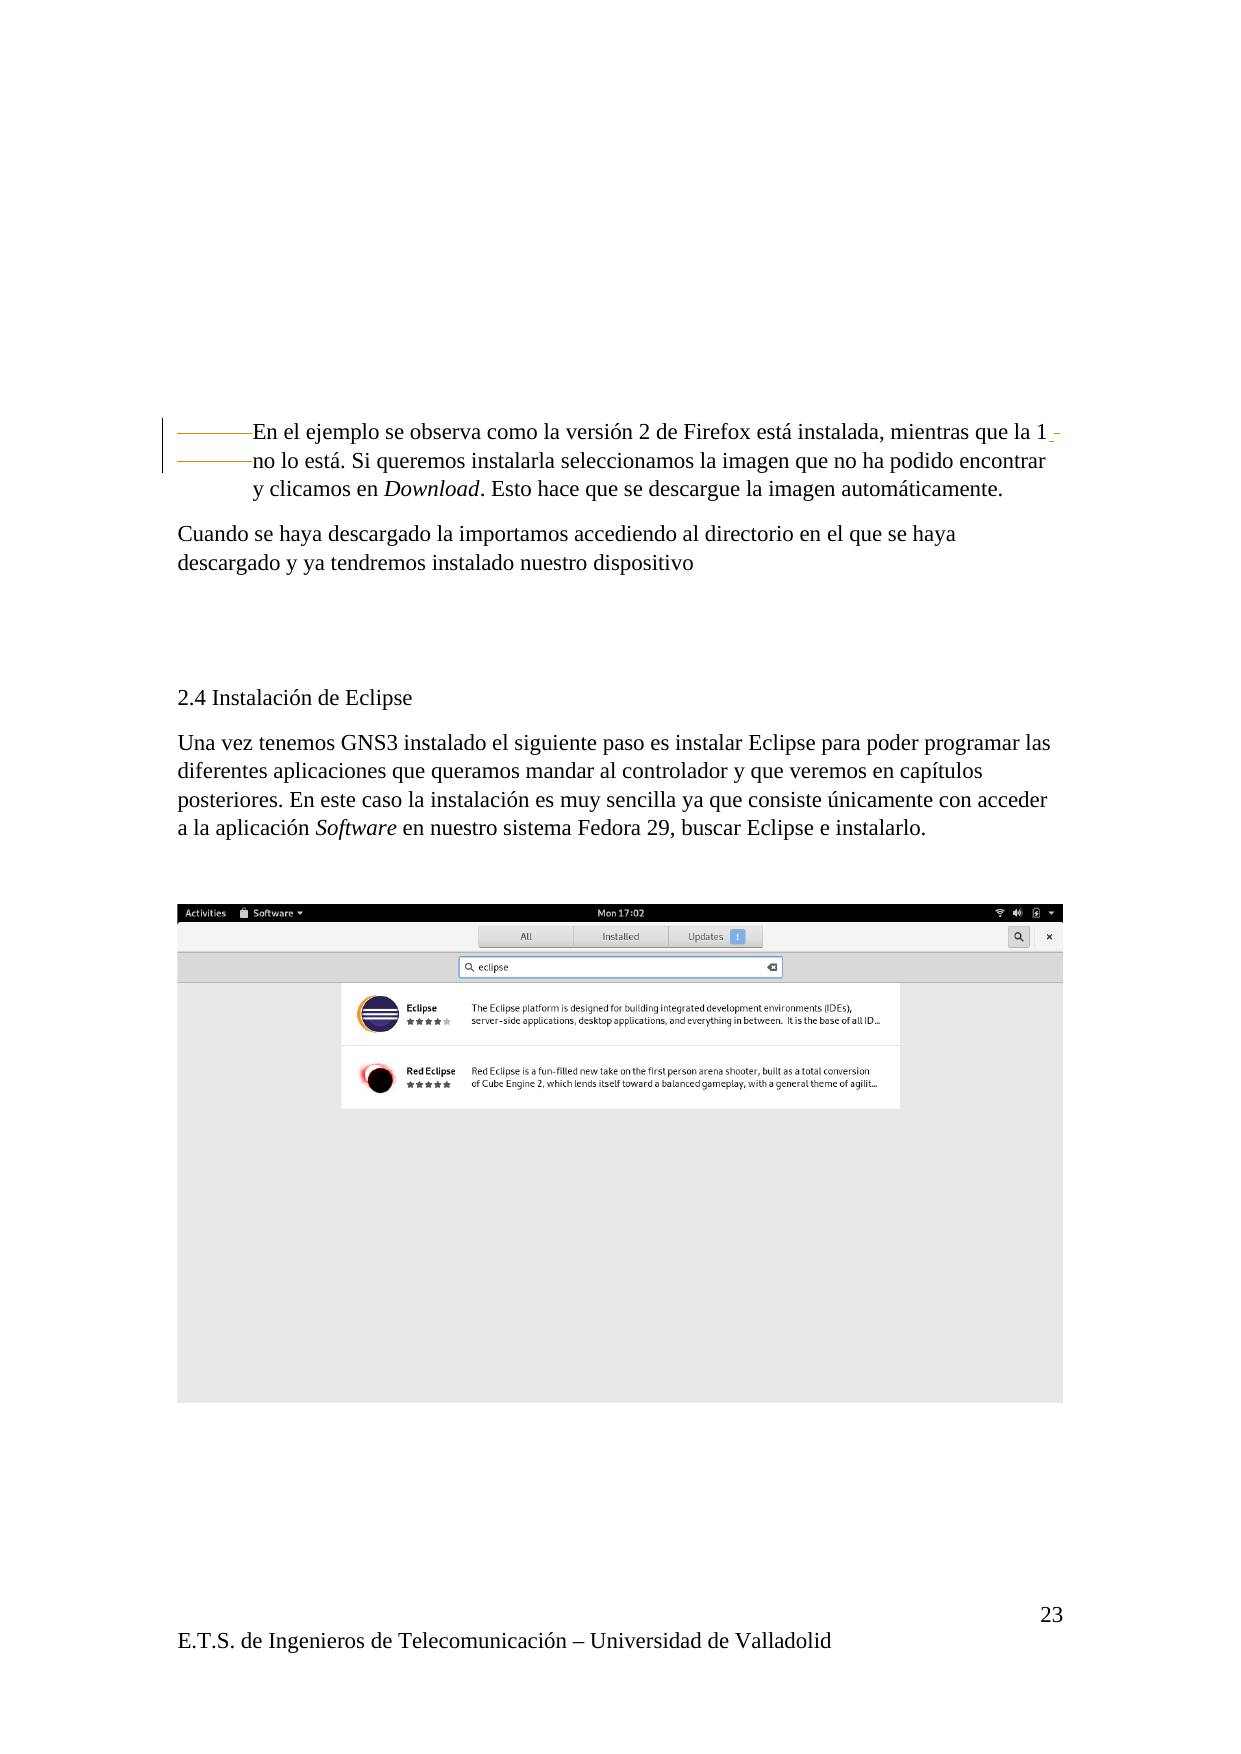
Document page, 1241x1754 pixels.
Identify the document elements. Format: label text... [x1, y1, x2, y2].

text En el ejemplo se observa como la versión 2 de Firefox está instalada, mientras que la 1no lo está. Si queremos instalarla seleccionamos la imagen que no ha podido encontrar y clicamos en Download. Esto hace que se descargue la imagen automáticamente. [177, 418, 1063, 501]
text Una vez tenemos GNS3 instalado el siguiente paso es instalar Eclipse para poder programar las diferentes aplicaciones que queramos mandar al controlador y que veremos en capítulos posteriores. En este caso la instalación es muy sencilla ya que consiste únicamente con acceder a la aplicación Software en nuestro sistema Fedora 29, buscar Eclipse e instalarlo. [177, 729, 1063, 841]
picture [177, 904, 1063, 1403]
text 2.4 Instalación de Eclipse [177, 684, 1063, 710]
text Cuando se haya descargado la importamos accediendo al directorio en el que se haya descargado y ya tendremos instalado nuestro dispositivo [177, 520, 1063, 575]
